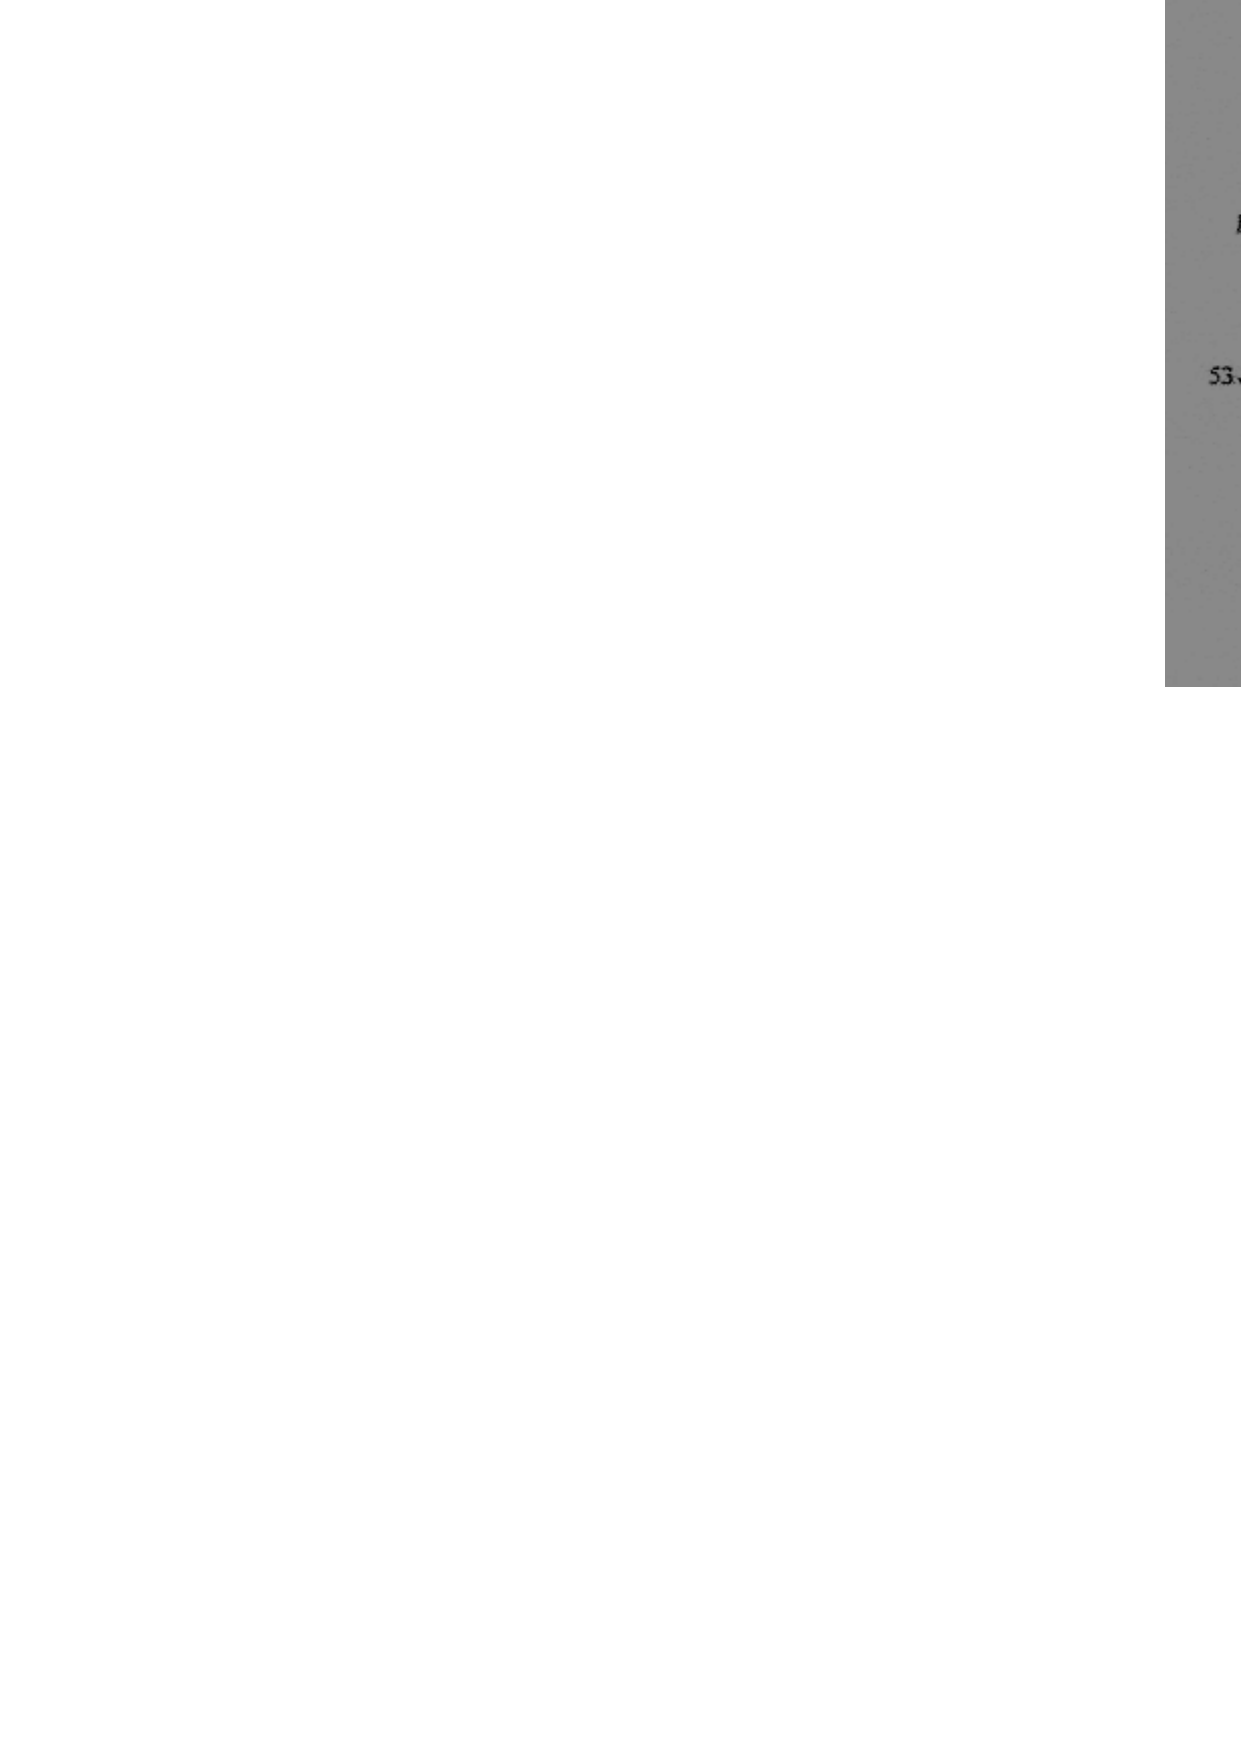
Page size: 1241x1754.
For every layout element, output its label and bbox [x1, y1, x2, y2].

picture [1165, 0, 1241, 687]
